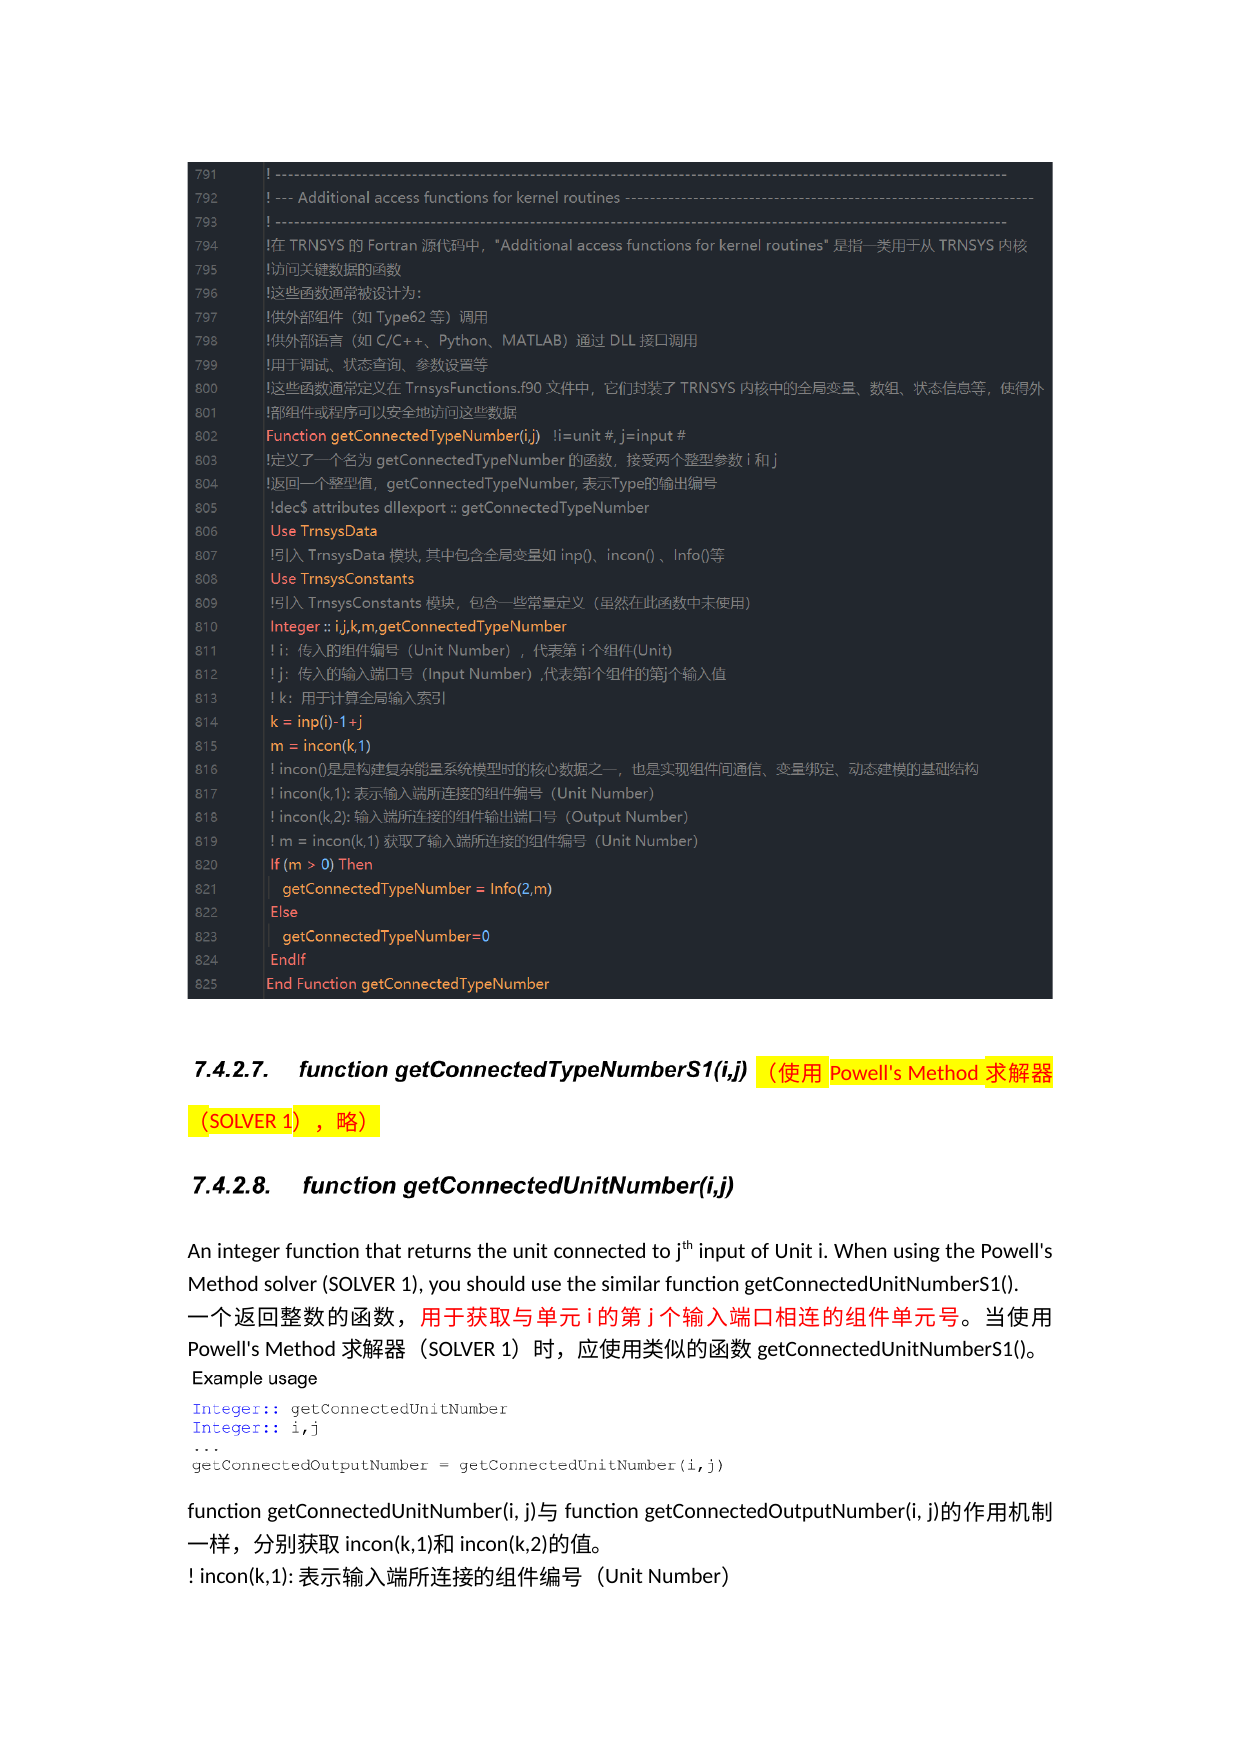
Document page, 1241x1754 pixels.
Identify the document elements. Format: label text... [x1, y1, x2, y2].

text （使用 Powell's Method 求解器（SOLVER 1），略） [187, 1039, 1053, 1137]
text An integer function that returns the unit connected to jth input of Unit i. When using the Powell's Method solver (SOLVER 1), you should use the similar function getConnectedUnitNumberS1(). [187, 1234, 1053, 1299]
text ! incon(k,1): 表示输入端所连接的组件编号（Unit Number） [187, 1559, 1053, 1592]
text function getConnectedUnitNumber(i, j)与function getConnectedOutputNumber(i, j)的作用机制一样，分别获取incon(k,1)和incon(k,2)的值。 [187, 1494, 1053, 1559]
text 一个返回整数的函数，用于获取与单元i的第j个输入端口相连的组件单元号。当使用 Powell's Method 求解器（SOLVER 1）时，应使用类似的函数 getConnectedUnitNumberS1()。 [187, 1299, 1053, 1364]
picture [187, 162, 1053, 999]
picture [187, 1364, 1053, 1478]
picture [187, 1169, 740, 1205]
picture [187, 1051, 756, 1087]
